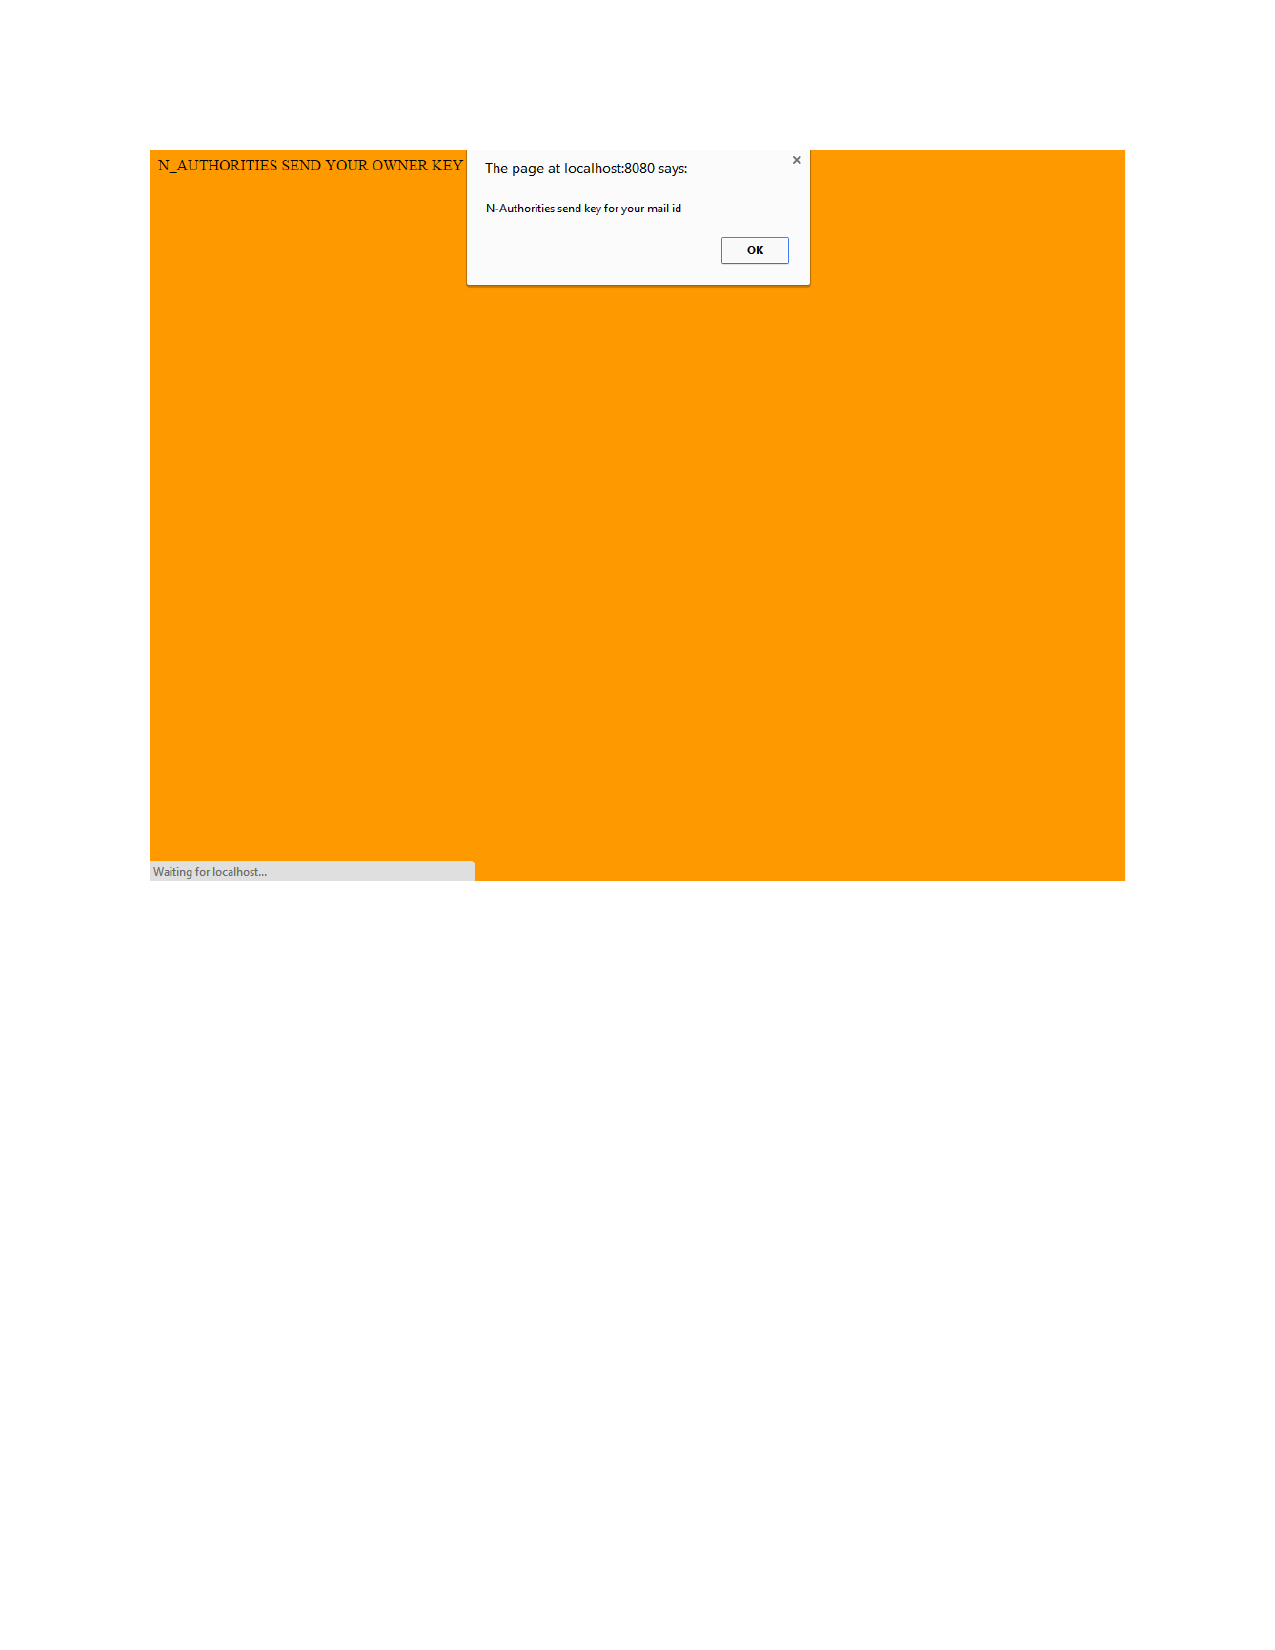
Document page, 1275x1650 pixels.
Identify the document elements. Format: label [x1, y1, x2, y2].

picture [150, 150, 1125, 881]
